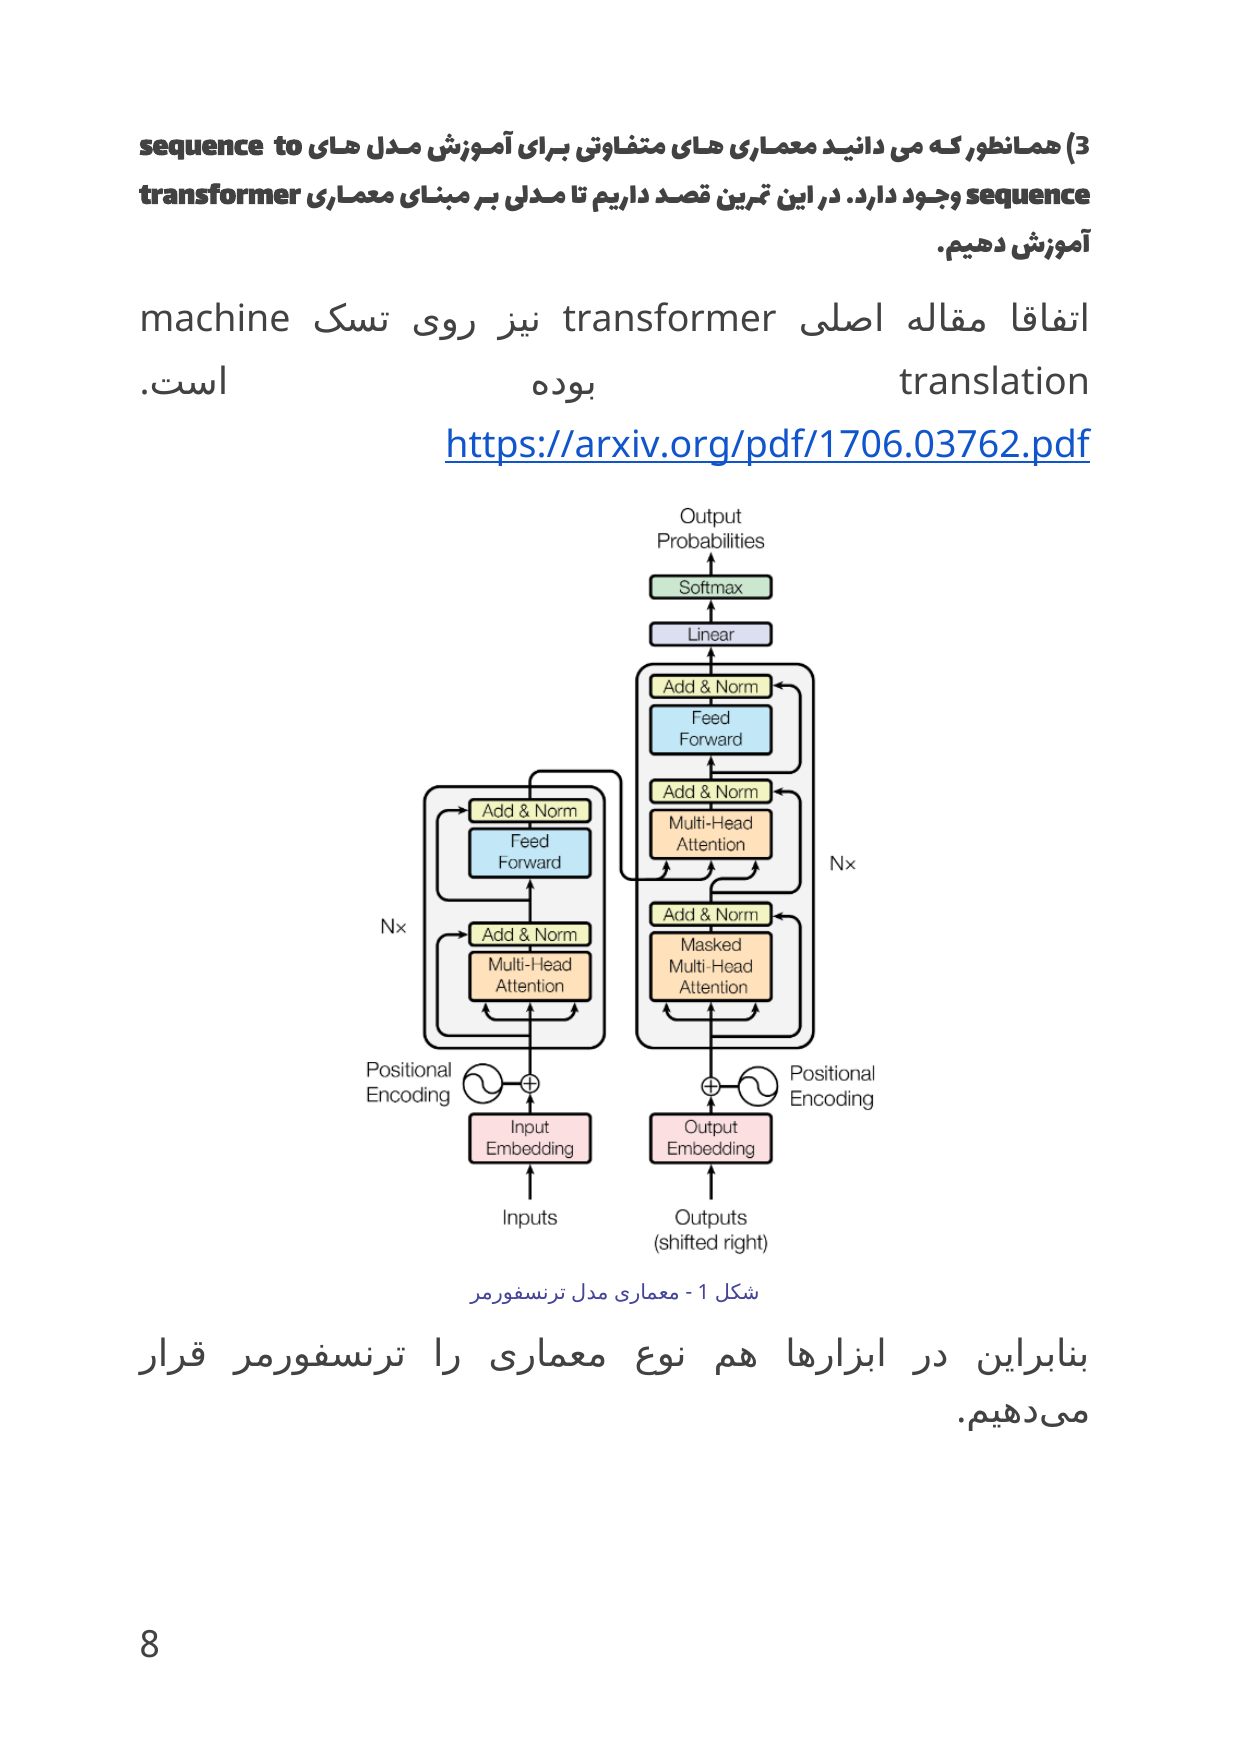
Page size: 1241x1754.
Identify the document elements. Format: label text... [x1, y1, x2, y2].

subtitle 3) همانطور که می دانید معماری های متفاوتی برای آموزش مدل های sequence to sequence وجود دارد. در این تمرین قصد داریم تا مدلی بر مبنای معماری transformer آموزش دهیم. [139, 124, 1090, 271]
text اتفاقا مقاله اصلی transformer نیز روی تسک machine translation بوده است. https://arxiv.org/pdf/1706.03762.pdf [139, 292, 1090, 468]
picture [345, 497, 884, 1277]
text بنابراین در ابزارها هم نوع معماری را ترنسفورمر قرار می‌دهیم. [139, 1333, 1090, 1438]
